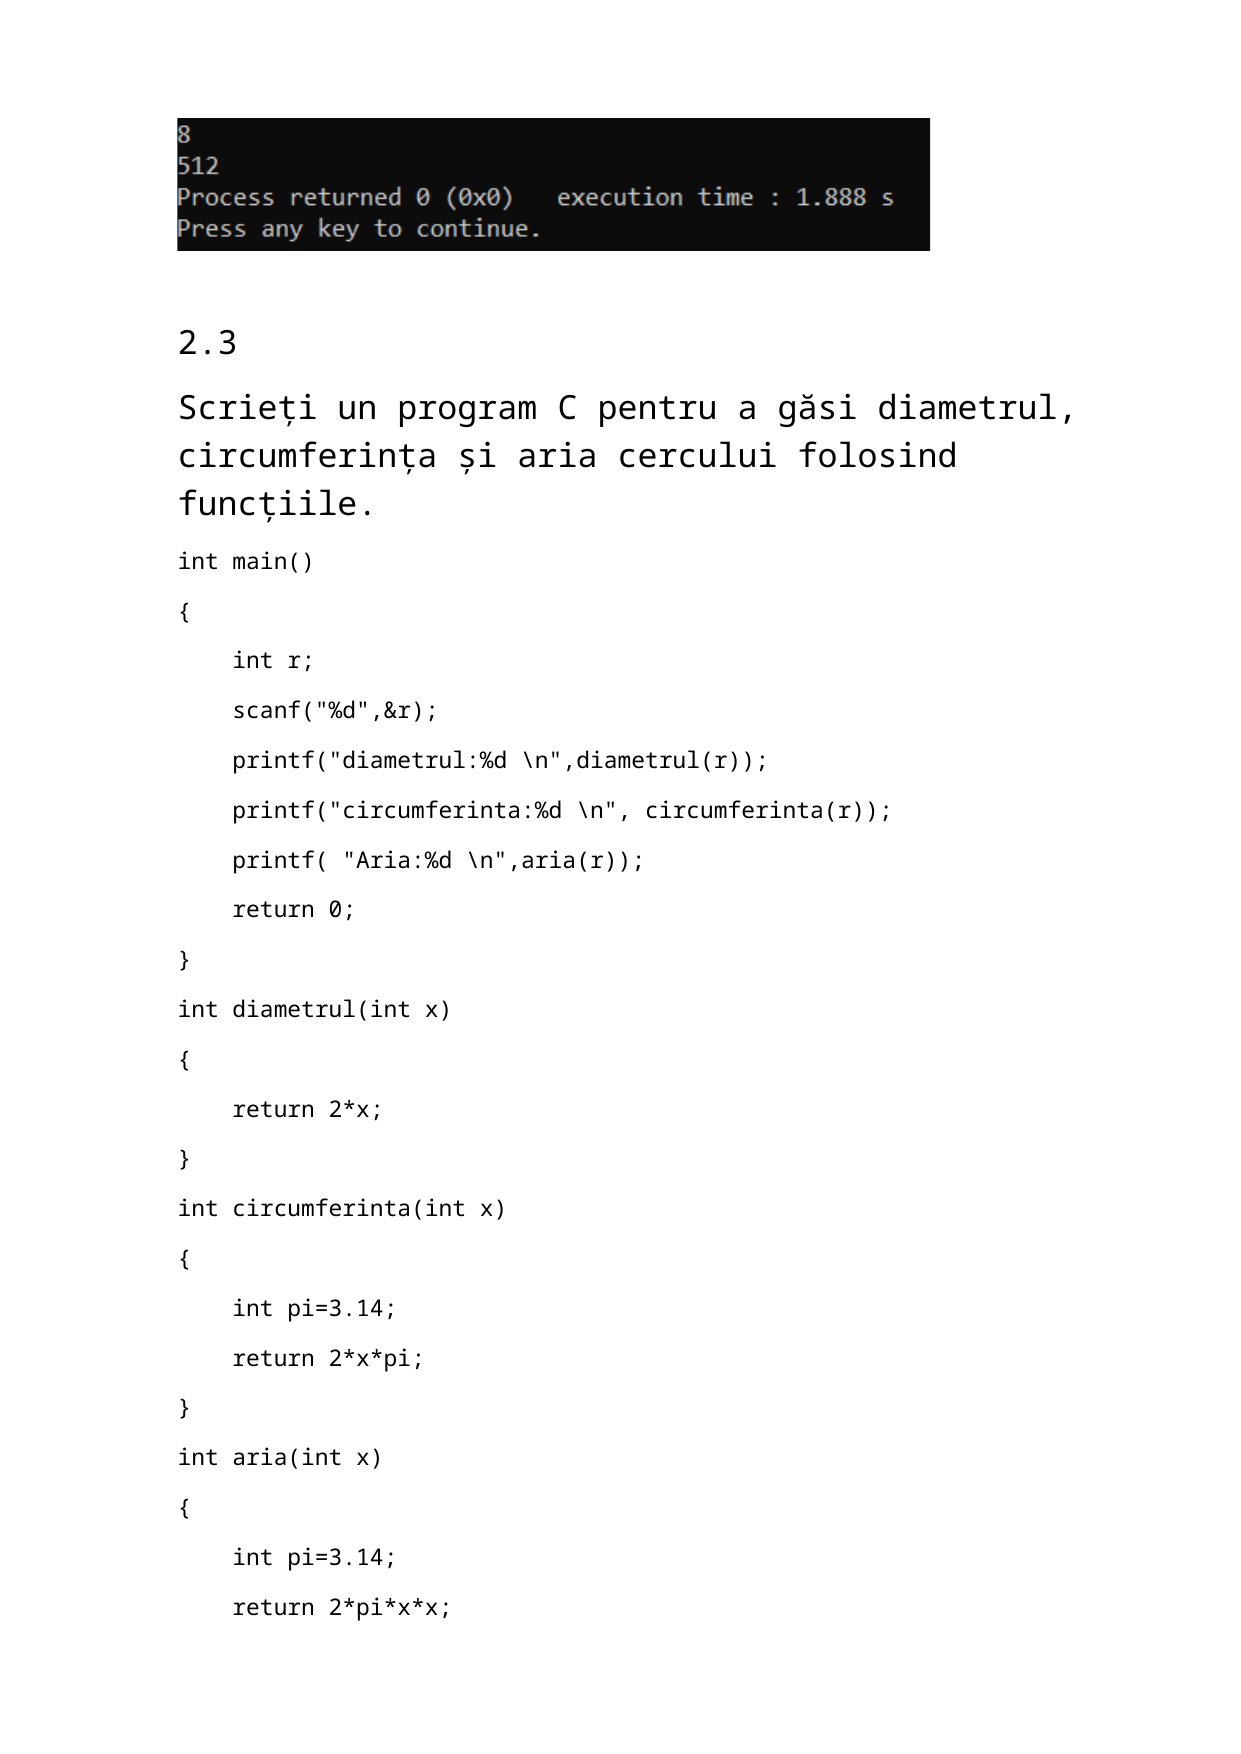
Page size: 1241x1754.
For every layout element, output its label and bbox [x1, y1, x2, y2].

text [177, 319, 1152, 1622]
picture [177, 118, 931, 251]
